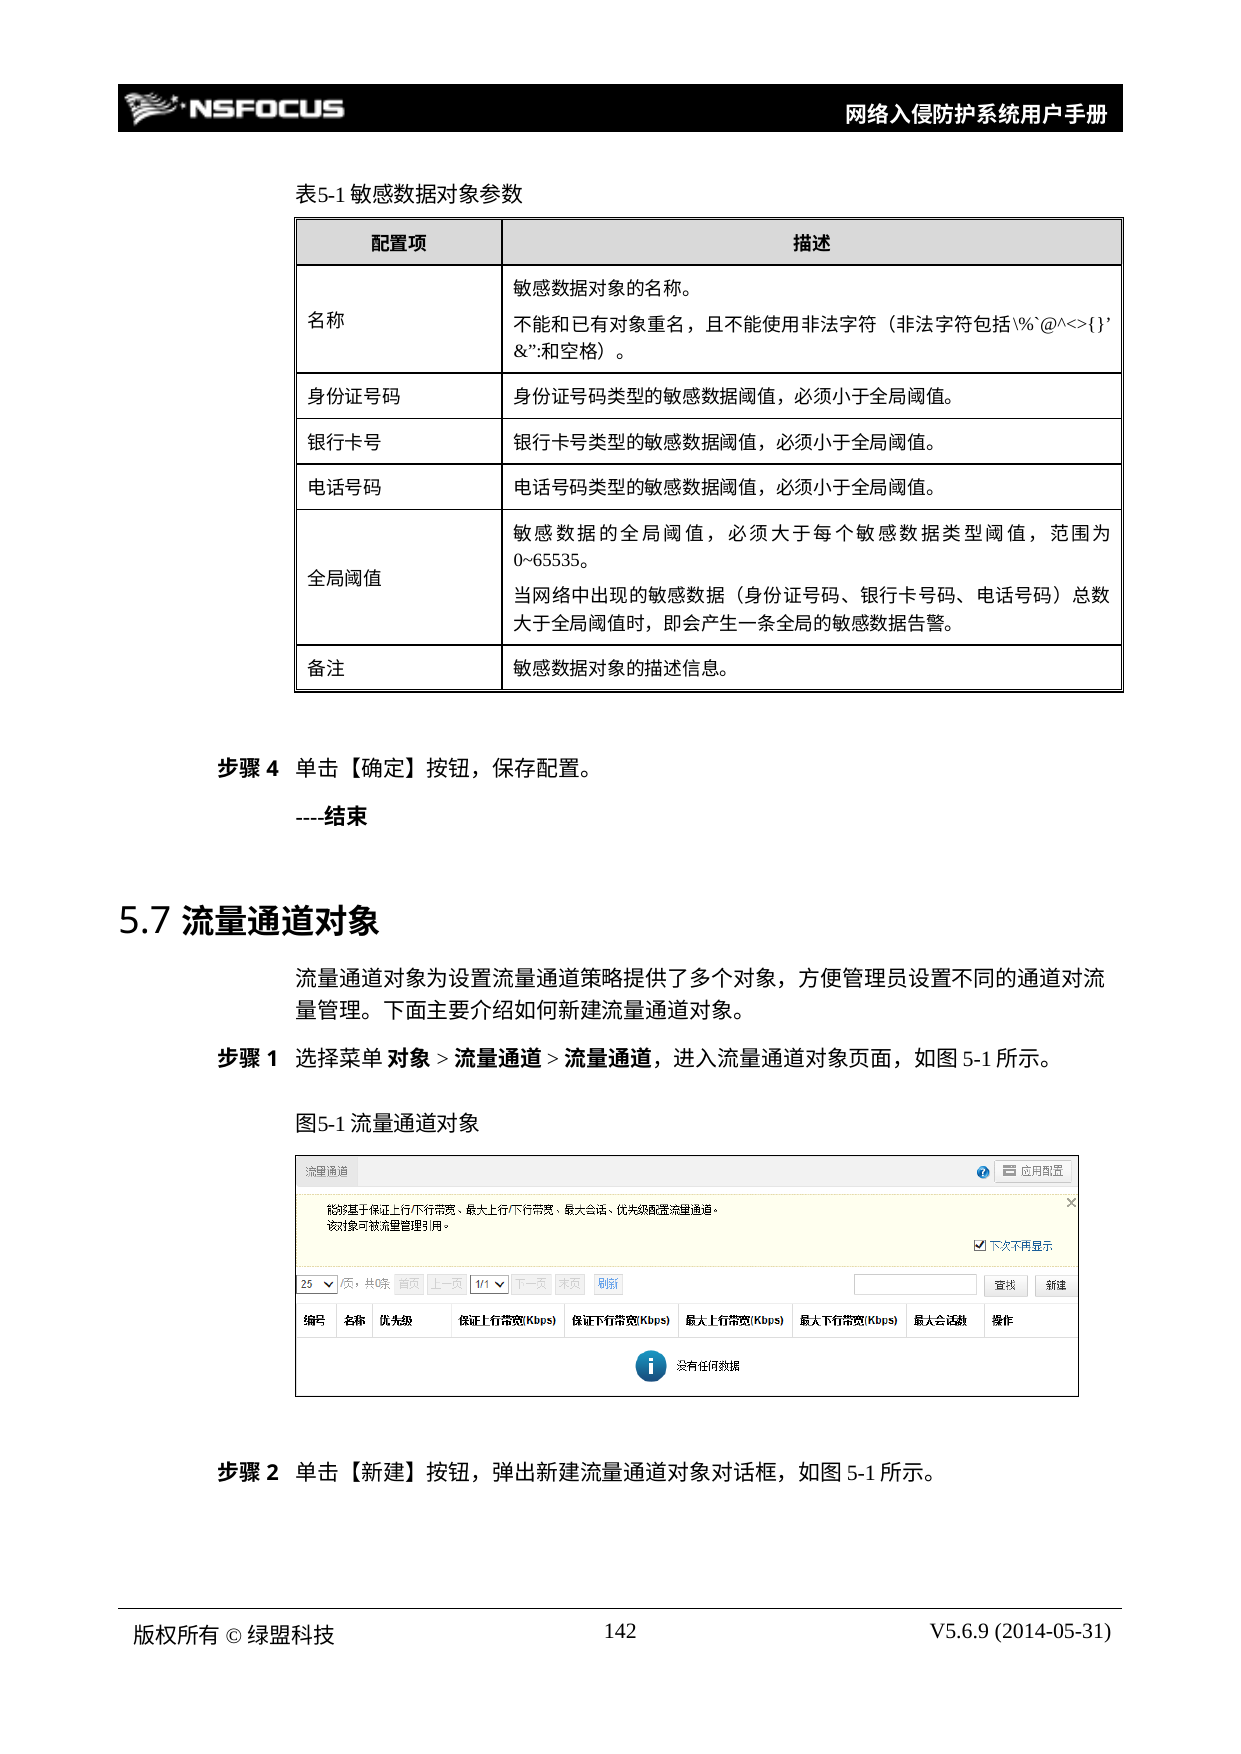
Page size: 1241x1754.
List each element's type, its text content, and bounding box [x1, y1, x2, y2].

text 流量通道对象 [295, 1106, 1122, 1138]
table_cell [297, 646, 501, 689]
text 敏感数据对象参数 [295, 177, 1122, 209]
text 单击【确定】按钮，保存配置。 [279, 751, 1122, 783]
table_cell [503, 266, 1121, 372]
picture [118, 84, 1123, 132]
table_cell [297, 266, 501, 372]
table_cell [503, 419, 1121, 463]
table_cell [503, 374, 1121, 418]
text ----结束 [295, 799, 1122, 831]
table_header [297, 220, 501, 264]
text 单击【新建】按钮，弹出新建流量通道对象对话框，如图5-50所示。 [279, 1455, 1122, 1486]
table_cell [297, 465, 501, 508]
text 流量通道对象为设置流量通道策略提供了多个对象，方便管理员设置不同的通道对流量管理。下面主要介绍如何新建流量通道对象。 [295, 961, 1122, 1024]
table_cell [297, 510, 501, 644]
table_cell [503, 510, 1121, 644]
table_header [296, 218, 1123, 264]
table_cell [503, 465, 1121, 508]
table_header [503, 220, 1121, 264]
subtitle 流量通道对象 [118, 893, 1122, 944]
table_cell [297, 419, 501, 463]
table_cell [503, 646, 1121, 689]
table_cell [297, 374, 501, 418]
picture [296, 1156, 1078, 1396]
text 选择菜单 对象 > 流量通道 > 流量通道，进入流量通道对象页面，如图5-49所示。 [279, 1041, 1122, 1073]
